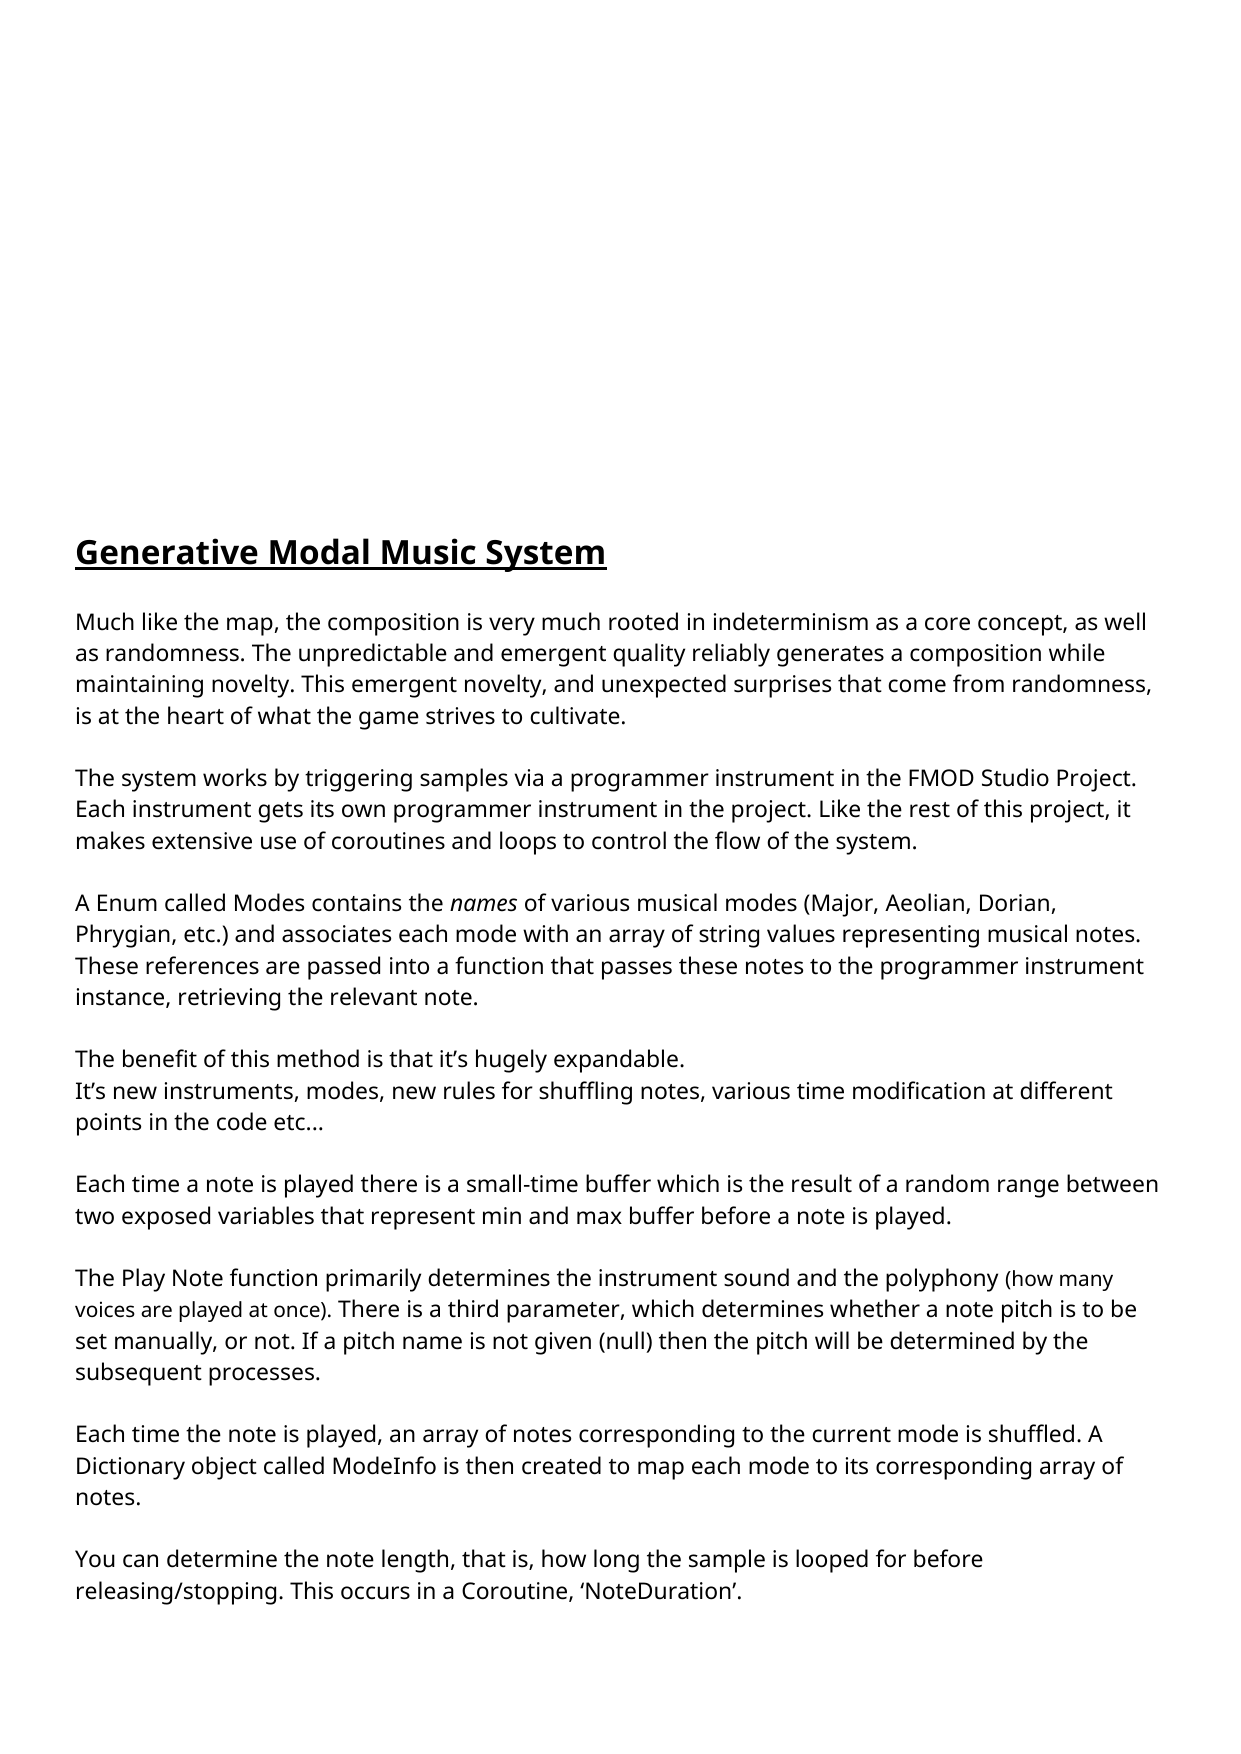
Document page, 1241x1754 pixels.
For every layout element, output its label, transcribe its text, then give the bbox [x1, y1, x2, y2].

text It’s new instruments, modes, new rules for shuffling notes, various time modification at different points in the code etc... [75, 1074, 1165, 1137]
text Generative Modal Music System [75, 529, 1165, 574]
text Much like the map, the composition is very much rooted in indeterminism as a core concept, as well as randomness. The unpredictable and emergent quality reliably generates a composition while maintaining novelty. This emergent novelty, and unexpected surprises that come from randomness, is at the heart of what the game strives to cultivate. [75, 606, 1165, 731]
text Each time the note is played, an array of notes corresponding to the current mode is shuffled. A Dictionary object called ModeInfo is then created to map each mode to its corresponding array of notes. [75, 1418, 1165, 1512]
text Each time a note is played there is a small-time buffer which is the result of a random range between two exposed variables that represent min and max buffer before a note is played. [75, 1168, 1165, 1231]
text The system works by triggering samples via a programmer instrument in the FMOD Studio Project. Each instrument gets its own programmer instrument in the project. Like the rest of this project, it makes extensive use of coroutines and loops to control the flow of the system. [75, 762, 1165, 856]
text You can determine the note length, that is, how long the sample is looped for before releasing/stopping. This occurs in a Coroutine, ‘NoteDuration’. [75, 1543, 1165, 1606]
text A Enum called Modes contains the names of various musical modes (Major, Aeolian, Dorian, Phrygian, etc.) and associates each mode with an array of string values representing musical notes. These references are passed into a function that passes these notes to the programmer instrument instance, retrieving the relevant note. [75, 887, 1165, 1012]
text The Play Note function primarily determines the instrument sound and the polyphony (how many voices are played at once). There is a third parameter, which determines whether a note pitch is to be set manually, or not. If a pitch name is not given (null) then the pitch will be determined by the subsequent processes. [75, 1262, 1165, 1387]
text The benefit of this method is that it’s hugely expandable. [75, 1043, 1165, 1074]
